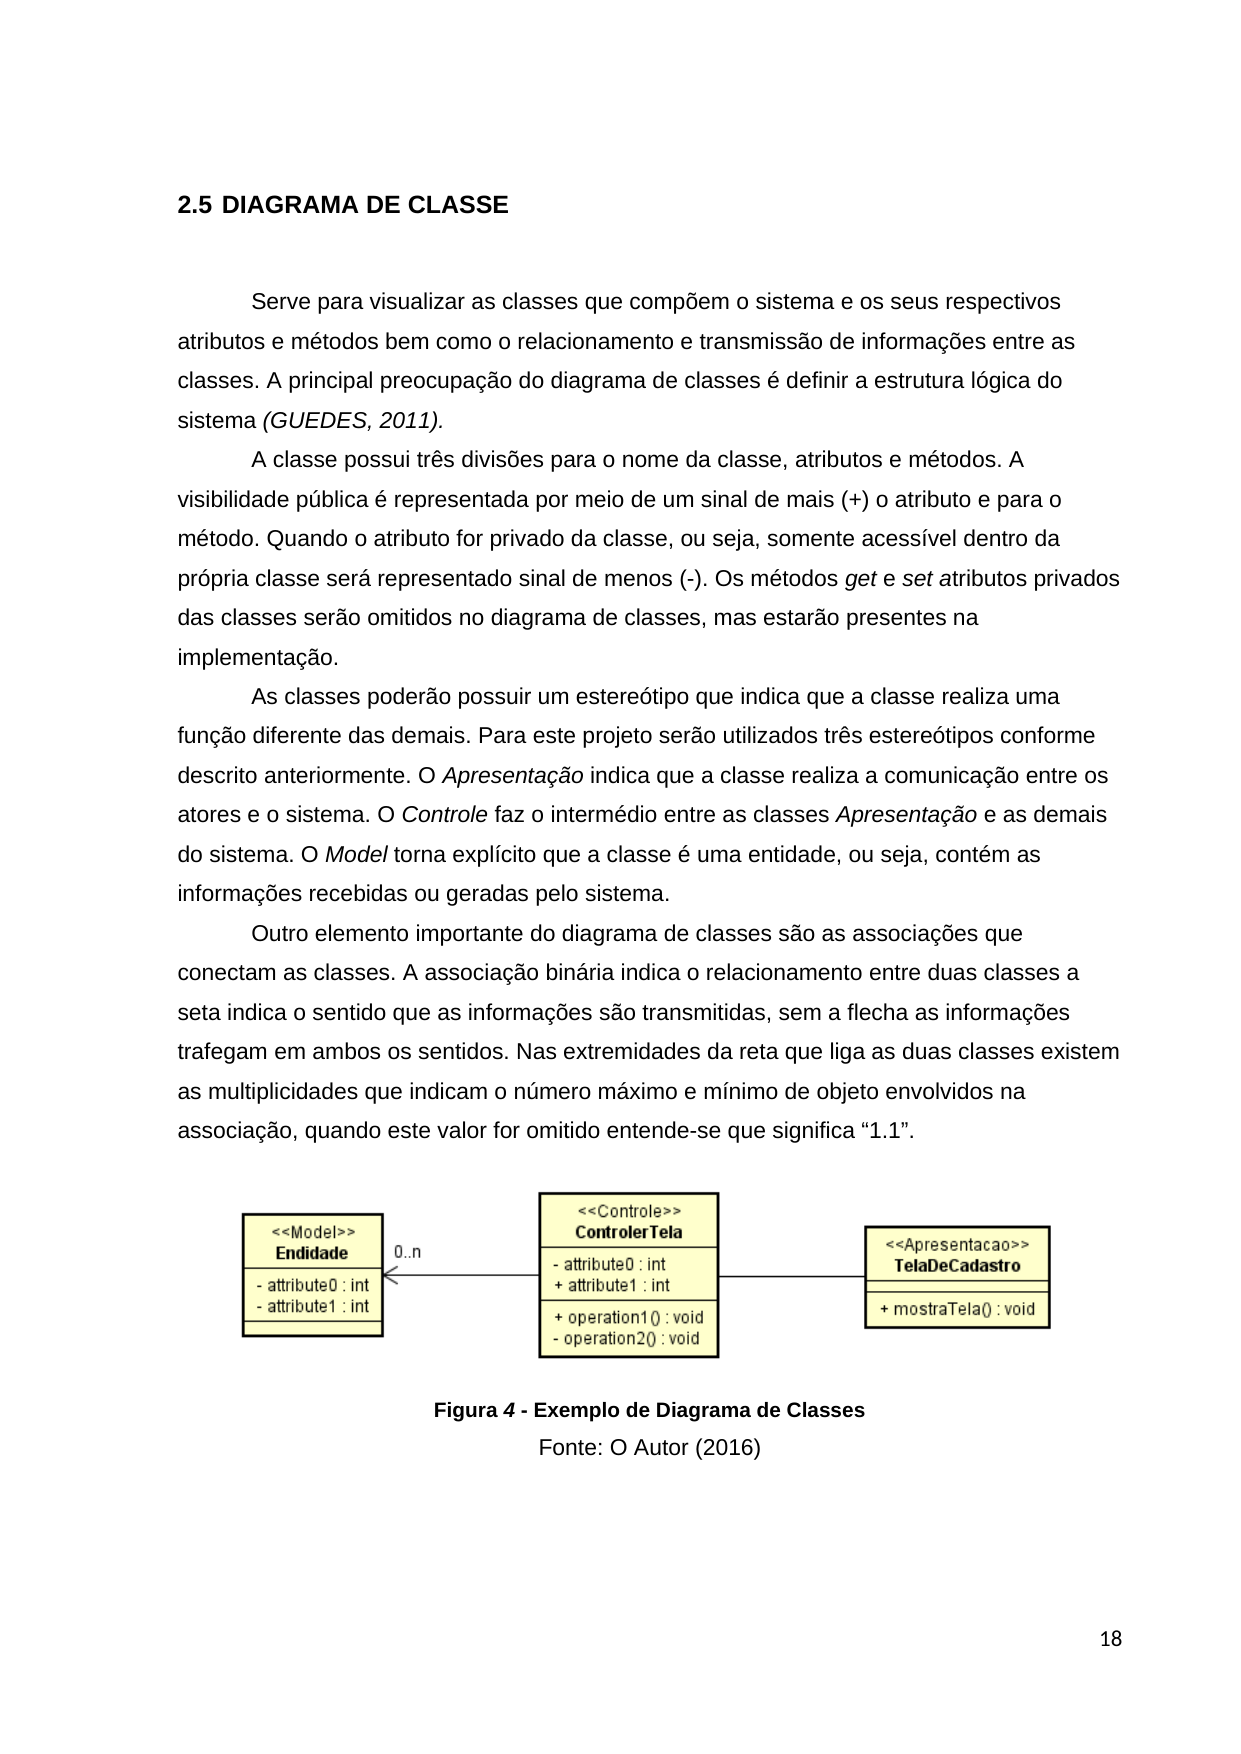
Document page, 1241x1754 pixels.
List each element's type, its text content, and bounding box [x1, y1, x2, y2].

text A classe possui três divisões para o nome da classe, atributos e métodos. A visibilidade pública é representada por meio de um sinal de mais (+) o atributo e para o método. Quando o atributo for privado da classe, ou seja, somente acessível dentro da própria classe será representado sinal de menos (-). Os métodos get e set atributos privados das classes serão omitidos no diagrama de classes, mas estarão presentes na implementação. [177, 446, 1122, 670]
text Fonte: O Autor (2016) [177, 1434, 1122, 1460]
text Serve para visualizar as classes que compõem o sistema e os seus respectivos atributos e métodos bem como o relacionamento e transmissão de informações entre as classes. A principal preocupação do diagrama de classes é definir a estrutura lógica do sistema (GUEDES, 2011). [177, 288, 1122, 433]
text Figura 4 - Exemplo de Diagrama de Classes [177, 1397, 1122, 1421]
text Outro elemento importante do diagrama de classes são as associações que conectam as classes. A associação binária indica o relacionamento entre duas classes a seta indica o sentido que as informações são transmitidas, sem a flecha as informações trafegam em ambos os sentidos. Nas extremidades da reta que liga as duas classes existem as multiplicidades que indicam o número máximo e mínimo de objeto envolvidos na associação, quando este valor for omitido entende-se que significa “1.1”. [177, 920, 1122, 1144]
text As classes poderão possuir um estereótipo que indica que a classe realiza uma função diferente das demais. Para este projeto serão utilizados três estereótipos conforme descrito anteriormente. O Apresentação indica que a classe realiza a comunicação entre os atores e o sistema. O Controle faz o intermédio entre as classes Apresentação e as demais do sistema. O Model torna explícito que a classe é uma entidade, ou seja, contém as informações recebidas ou geradas pelo sistema. [177, 683, 1122, 907]
subtitle DIAGRAMA DE CLASSE [177, 190, 1122, 218]
picture [217, 1156, 1082, 1371]
